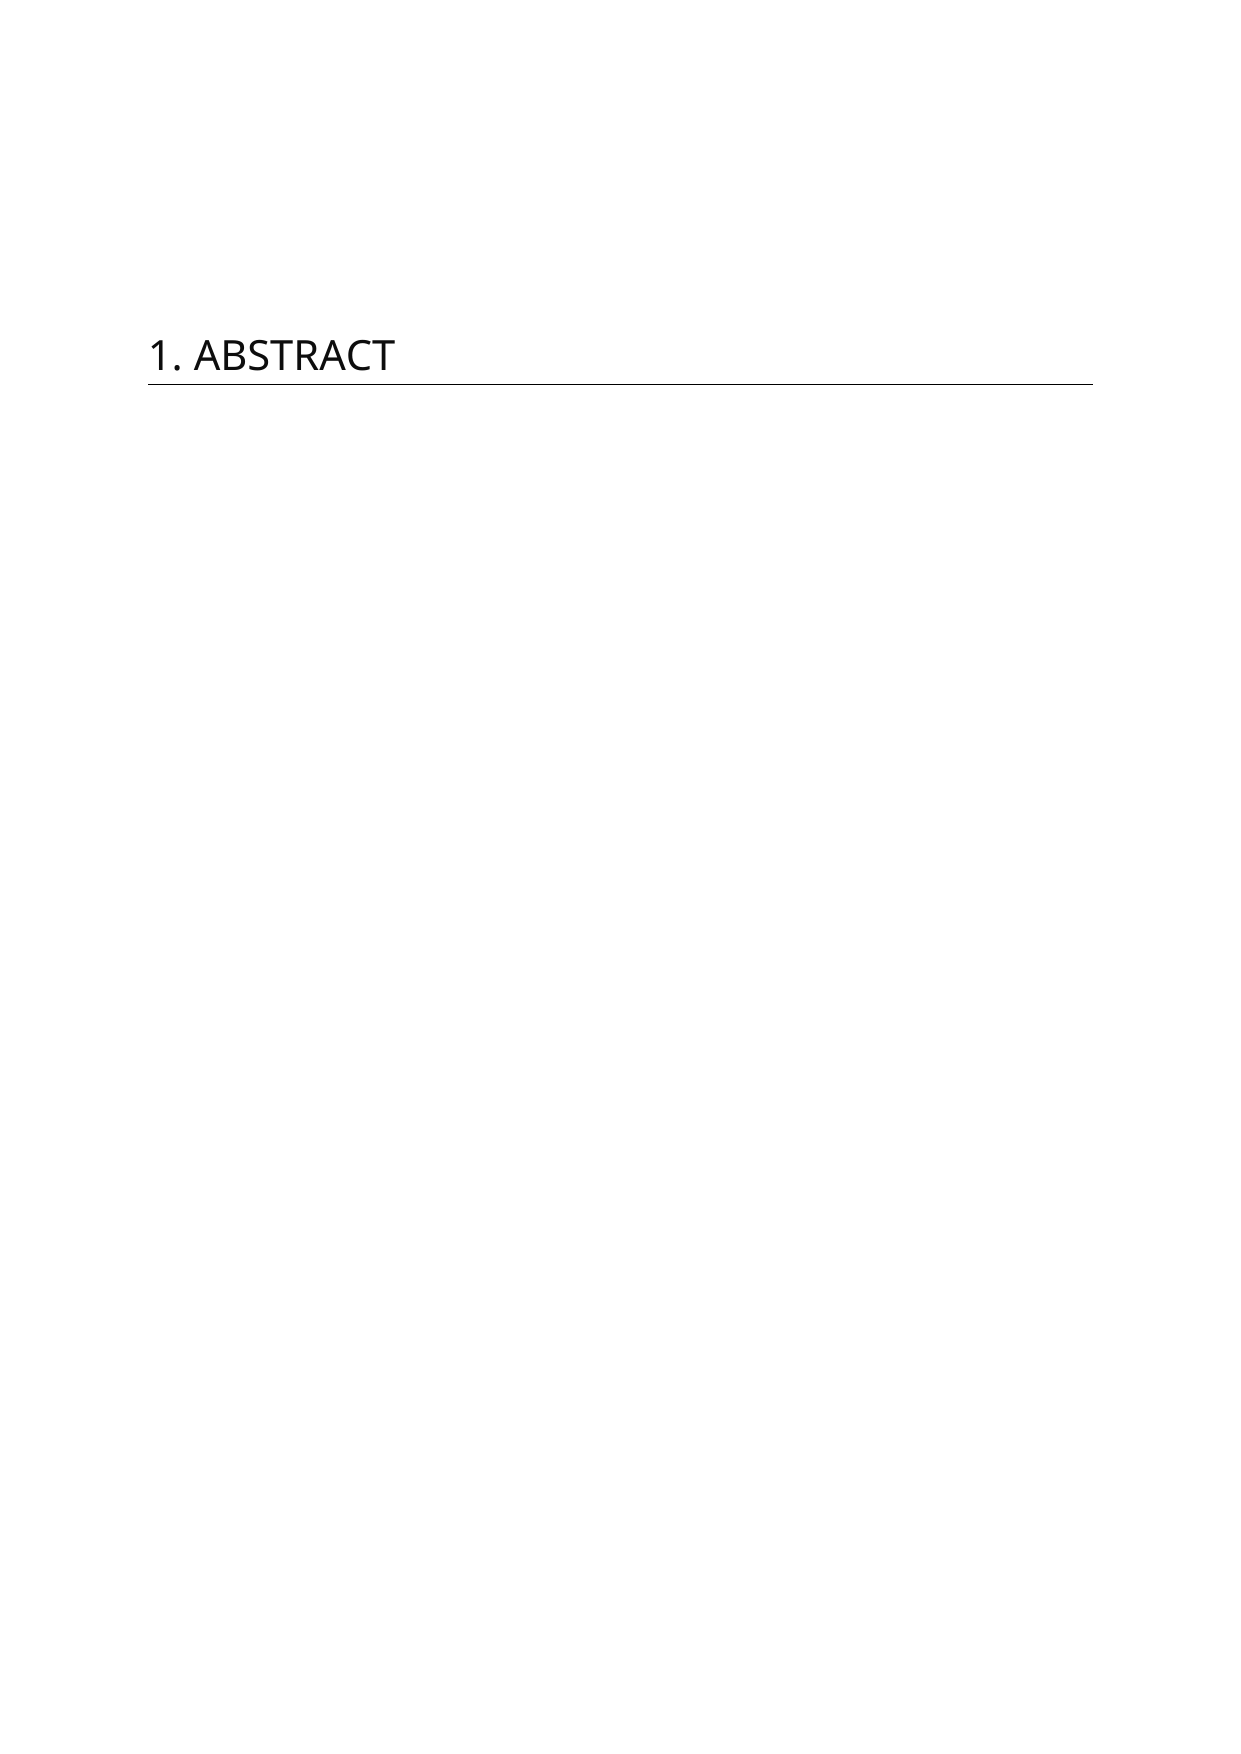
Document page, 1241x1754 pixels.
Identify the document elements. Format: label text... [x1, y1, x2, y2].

subtitle ABSTRACT [148, 325, 1093, 384]
